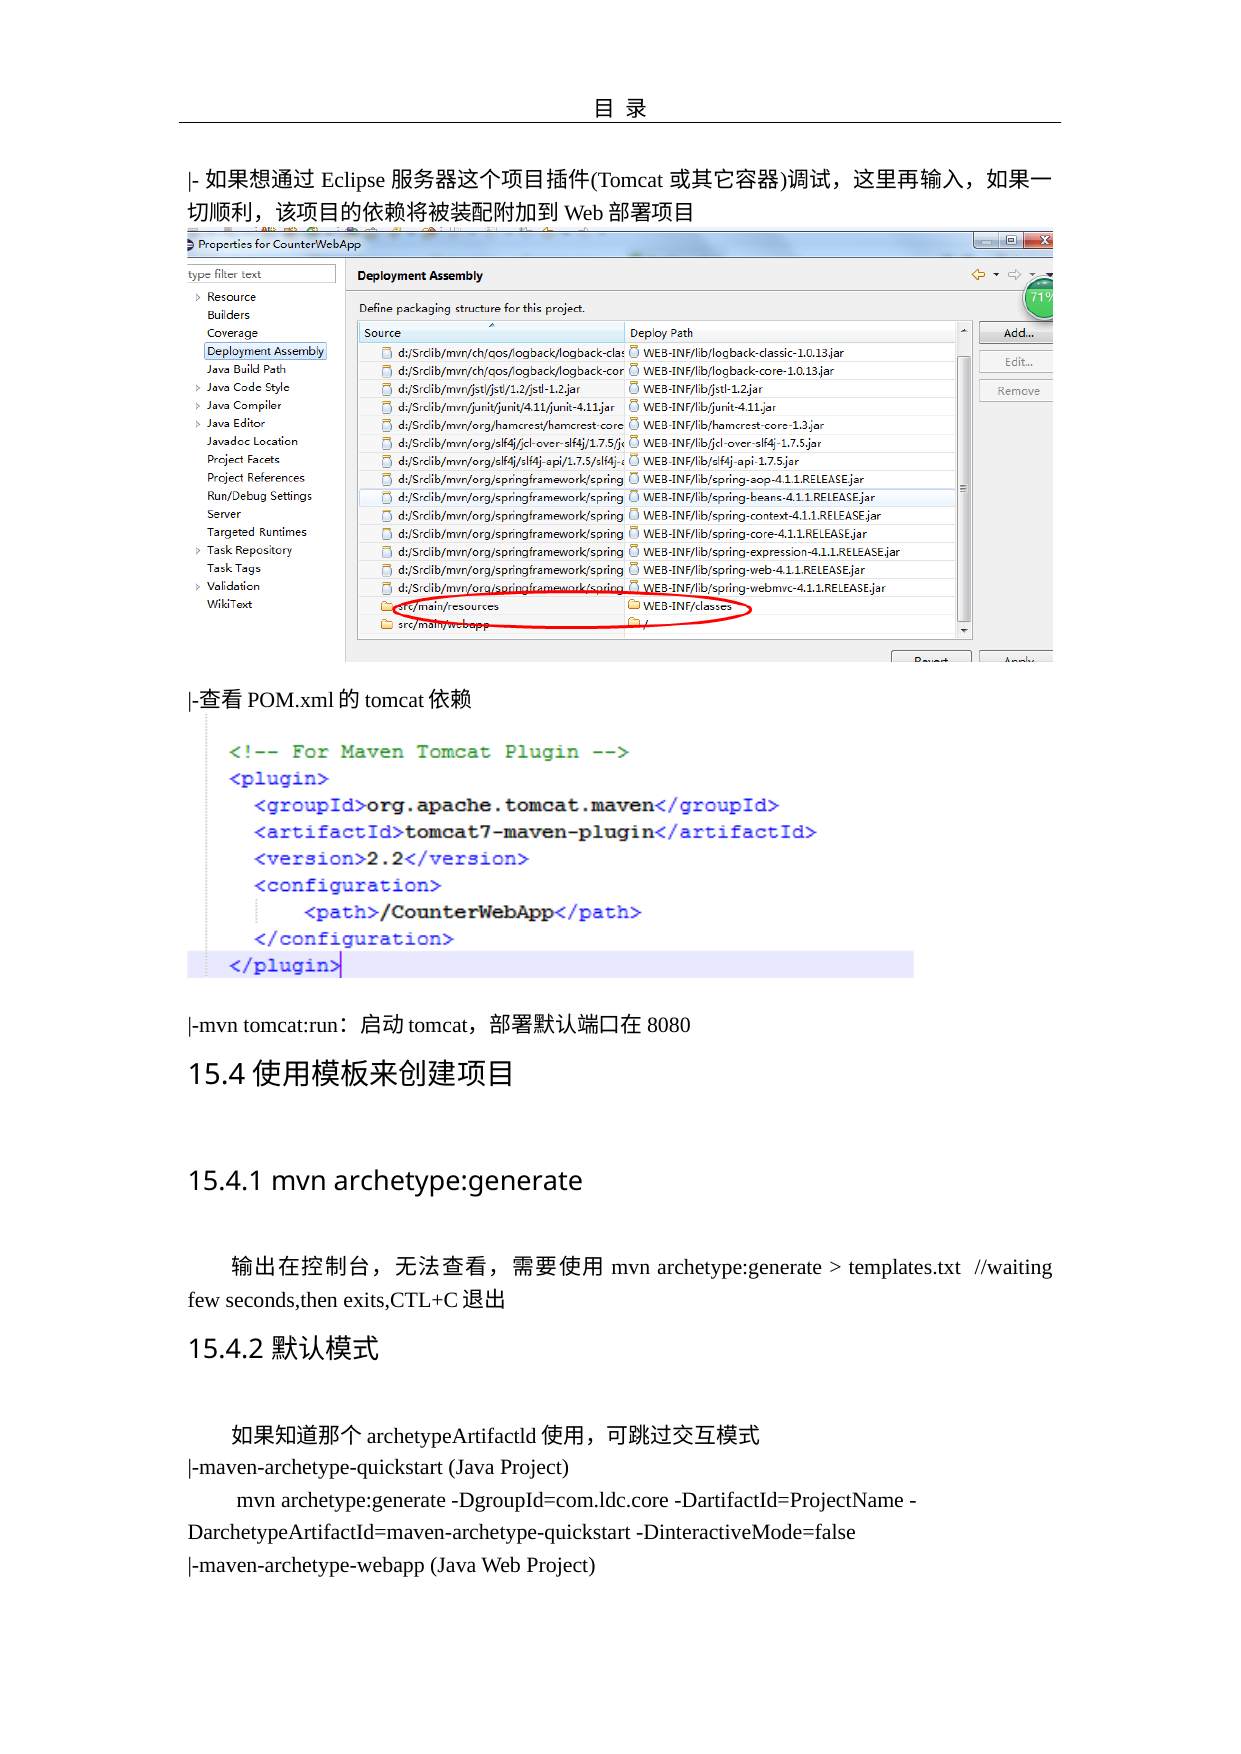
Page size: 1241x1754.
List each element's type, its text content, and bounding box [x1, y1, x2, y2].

text |-mvn tomcat:run：启动tomcat，部署默认端口在8080 [187, 1007, 1053, 1039]
subtitle 使用模板来创建项目 [187, 1039, 1053, 1104]
text |-maven-archetype-quickstart (Java Project) [187, 1451, 1053, 1483]
text |- 如果想通过 Eclipse 服务器这个项目插件(Tomcat 或其它容器)调试，这里再输入，如果一切顺利，该项目的依赖将被装配附加到 Web部署项目 [187, 162, 1053, 227]
text 输出在控制台，无法查看，需要使用mvn archetype:generate > templates.txt //waiting few seconds,then exits,CTL+C退出 [187, 1249, 1053, 1314]
subtitle 默认模式 [187, 1314, 1053, 1379]
picture [187, 714, 914, 978]
text |-maven-archetype-webapp (Java Web Project) [187, 1548, 1053, 1581]
picture [187, 227, 1053, 662]
text |-查看POM.xml的tomcat依赖 [187, 682, 1053, 714]
text 如果知道那个archetypeArtifactld使用，可跳过交互模式 [187, 1418, 1053, 1451]
text mvn archetype:generate -DgroupId=com.ldc.core -DartifactId=ProjectName -DarchetypeArtifactId=maven-archetype-quickstart -DinteractiveMode=false [187, 1483, 1053, 1548]
subtitle mvn archetype:generate [187, 1147, 1053, 1212]
